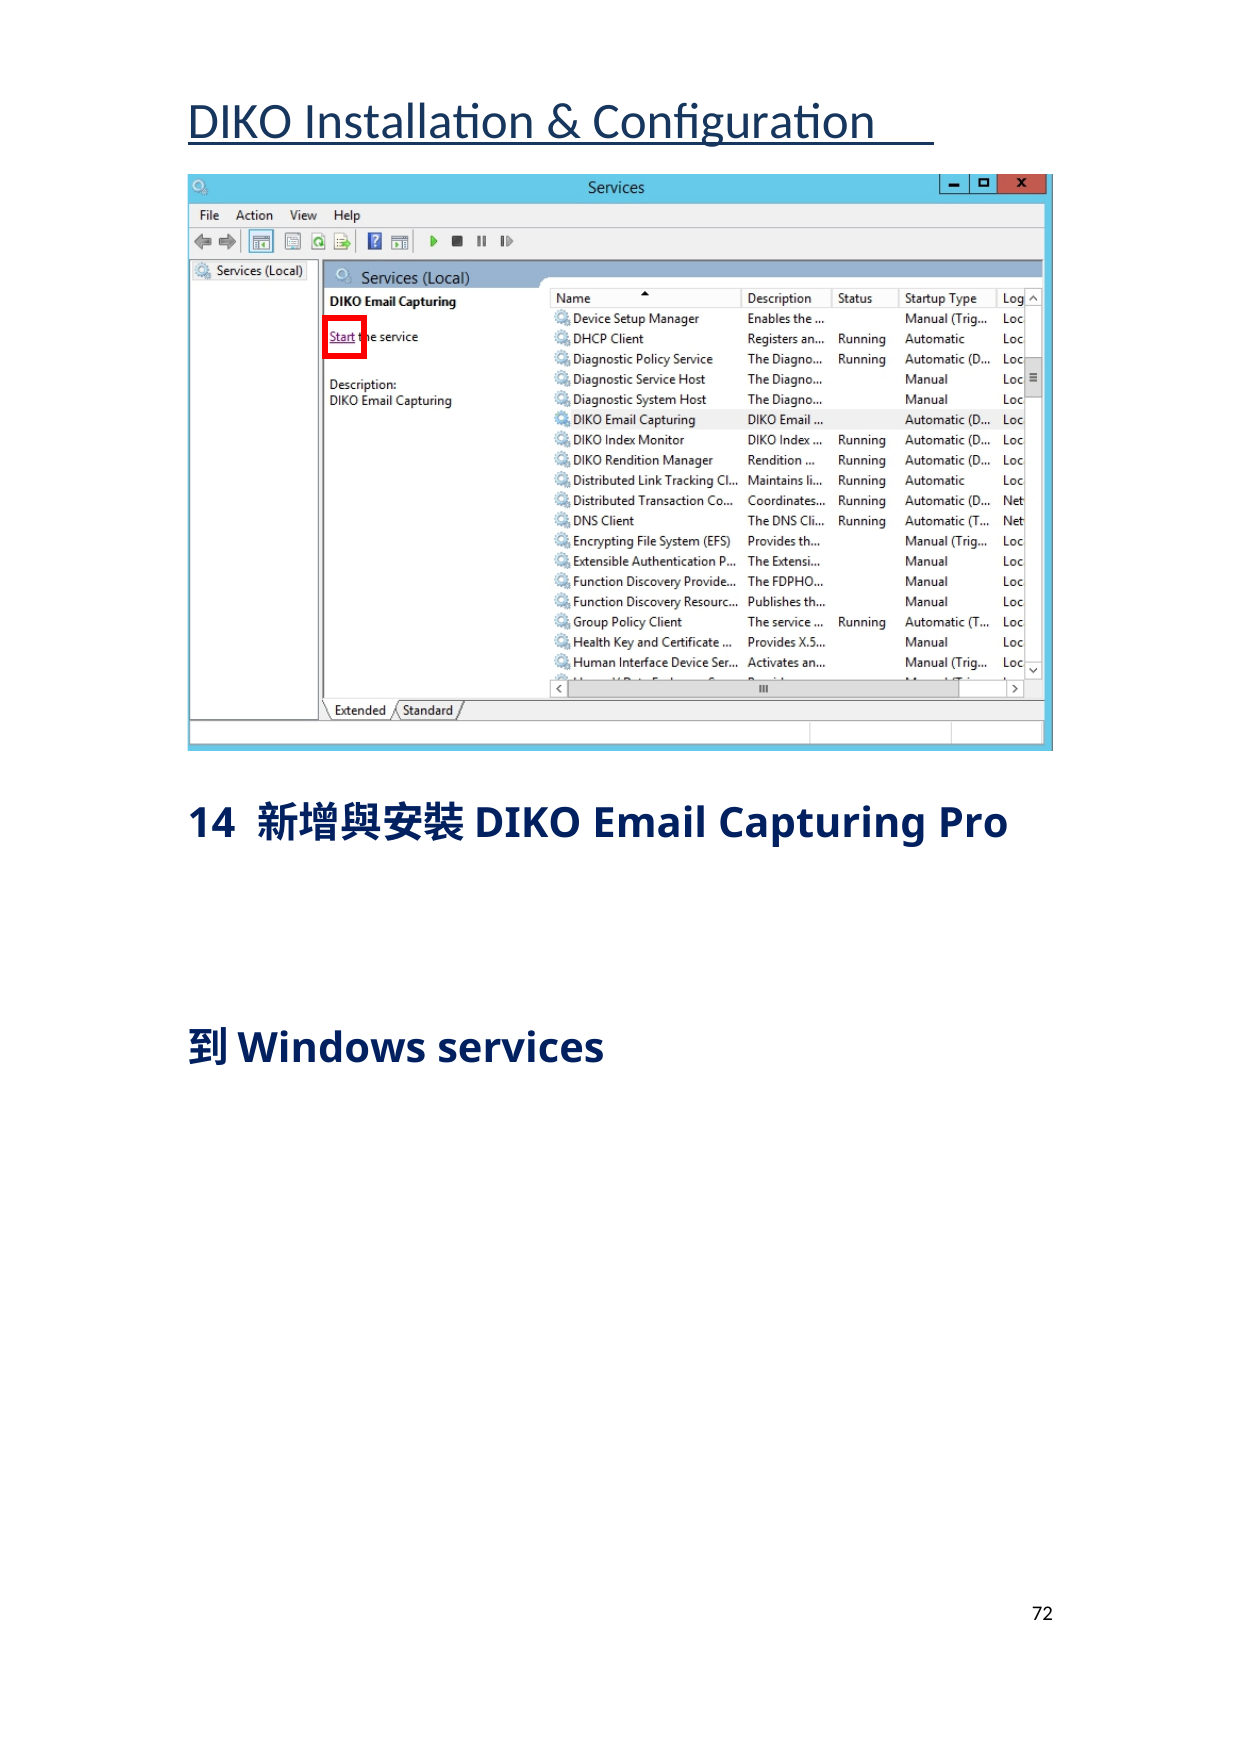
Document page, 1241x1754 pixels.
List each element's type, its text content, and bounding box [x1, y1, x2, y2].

subtitle 14 新增與安裝DIKO Email Capturing Pro 到Windows services [187, 782, 1053, 1082]
picture [187, 174, 1053, 751]
